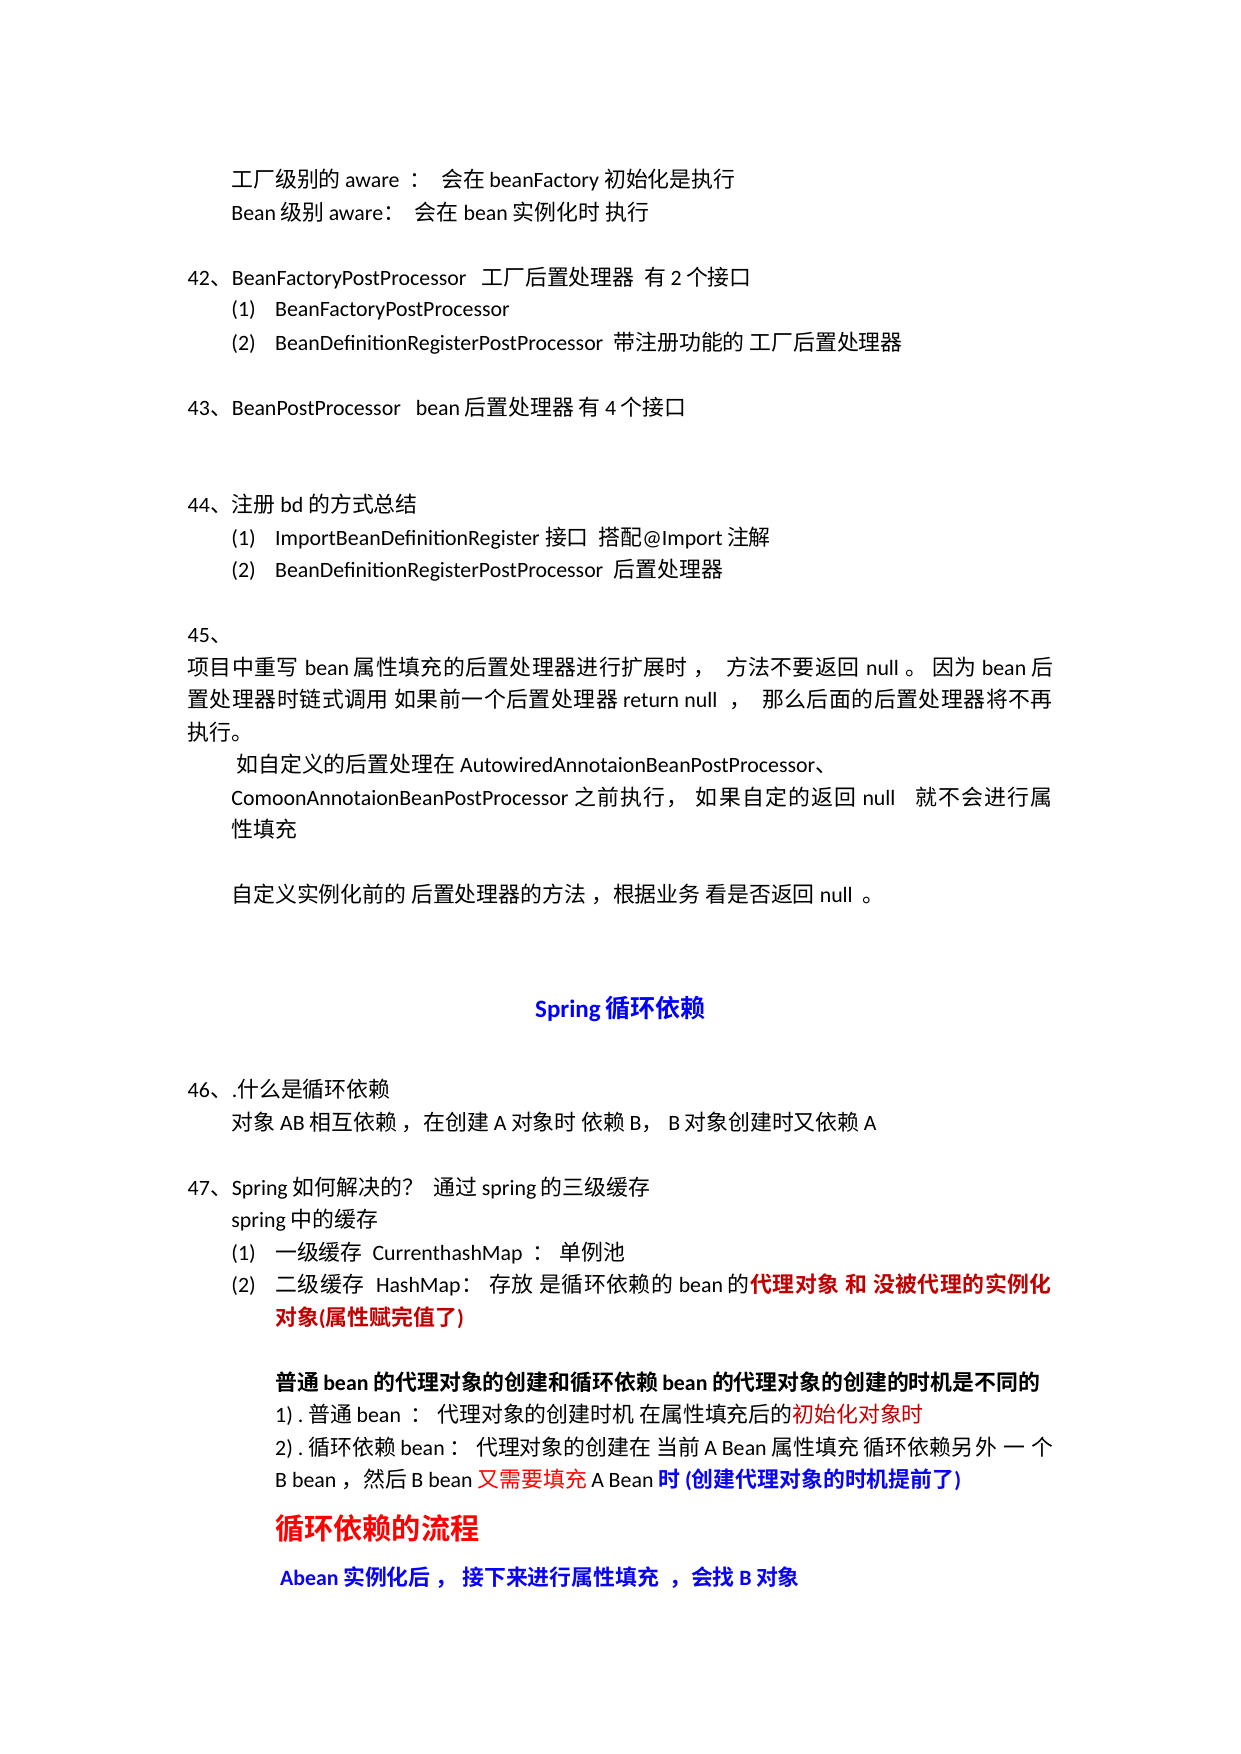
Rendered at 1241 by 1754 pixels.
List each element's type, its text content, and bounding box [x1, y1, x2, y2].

list 对象 AB 相互依赖 ，在创建A对象时 依赖B， B对象创建时又依赖A [231, 1104, 1053, 1137]
list 如自定义的后置处理在 AutowiredAnnotaionBeanPostProcessor、 ComoonAnnotaionBeanPostProcessor之前执行， 如果自定的返回null 就不会进行属 性填充 [187, 747, 1053, 844]
list 注册 bd 的方式总结 [187, 487, 1053, 519]
list . 循环依赖bean ： 代理对象的创建在 当前A Bean 属性填充 循环依赖另 外一个B bean ，然后B bean 又需要填充A Bean时 (创建代理对象的时机提前了) [275, 1429, 1053, 1494]
list BeanFactoryPostProcessor [231, 292, 1053, 324]
list BeanDefinitionRegisterPostProcessor 带注册功能的 工厂后置处理器 [231, 324, 1053, 357]
list 项目中重写 bean属性填充的后置处理器进行扩展时 ， 方法不要返回null 。 因为bean后置处理器时链式调用 如果前一个后置处理器return null ， 那么后面的后置处理器将不再执行。 [187, 649, 1053, 747]
list 自定义实例化前的 后置处理器的方法 ，根据业务 看是否返回 null 。 [187, 877, 1053, 909]
list 二级缓存 HashMap： 存放 是循环依赖的bean的代理对象 和 没被代理的实例化对象(属性赋完值了) [231, 1267, 1053, 1332]
list BeanFactoryPostProcessor 工厂后置处理器 有2个接口 [187, 259, 1053, 292]
list BeanDefinitionRegisterPostProcessor 后置处理器 [231, 552, 1053, 584]
list .什么是循环依赖 [187, 1072, 1053, 1104]
list Bean级别aware： 会在 bean 实例化时 执行 [231, 194, 1053, 227]
list 工厂级别的aware ： 会在beanFactory 初始化是执行 [231, 162, 1053, 194]
list . 普通bean ： 代理对象的创建时机 在属性填充后的初始化对象时 [275, 1397, 1053, 1429]
list 普通bean 的代理对象的创建和循环依赖bean的代理对象的创建的时机是不同的 [231, 1364, 1053, 1397]
list Spring循环依赖 [187, 974, 1053, 1039]
list BeanPostProcessor bean后置处理器 有4个接口 [187, 389, 1053, 422]
list Abean实例化后 ， 接下来进行属性填充 ，会找B对象 [231, 1559, 1053, 1592]
list ImportBeanDefinitionRegister 接口 搭配@Import注解 [231, 519, 1053, 552]
list 循环依赖的流程 [231, 1494, 1053, 1559]
list 一级缓存 CurrenthashMap ： 单例池 [231, 1234, 1053, 1267]
list Spring 如何解决的？ 通过spring的三级缓存 spring中的缓存 [187, 1169, 1053, 1234]
